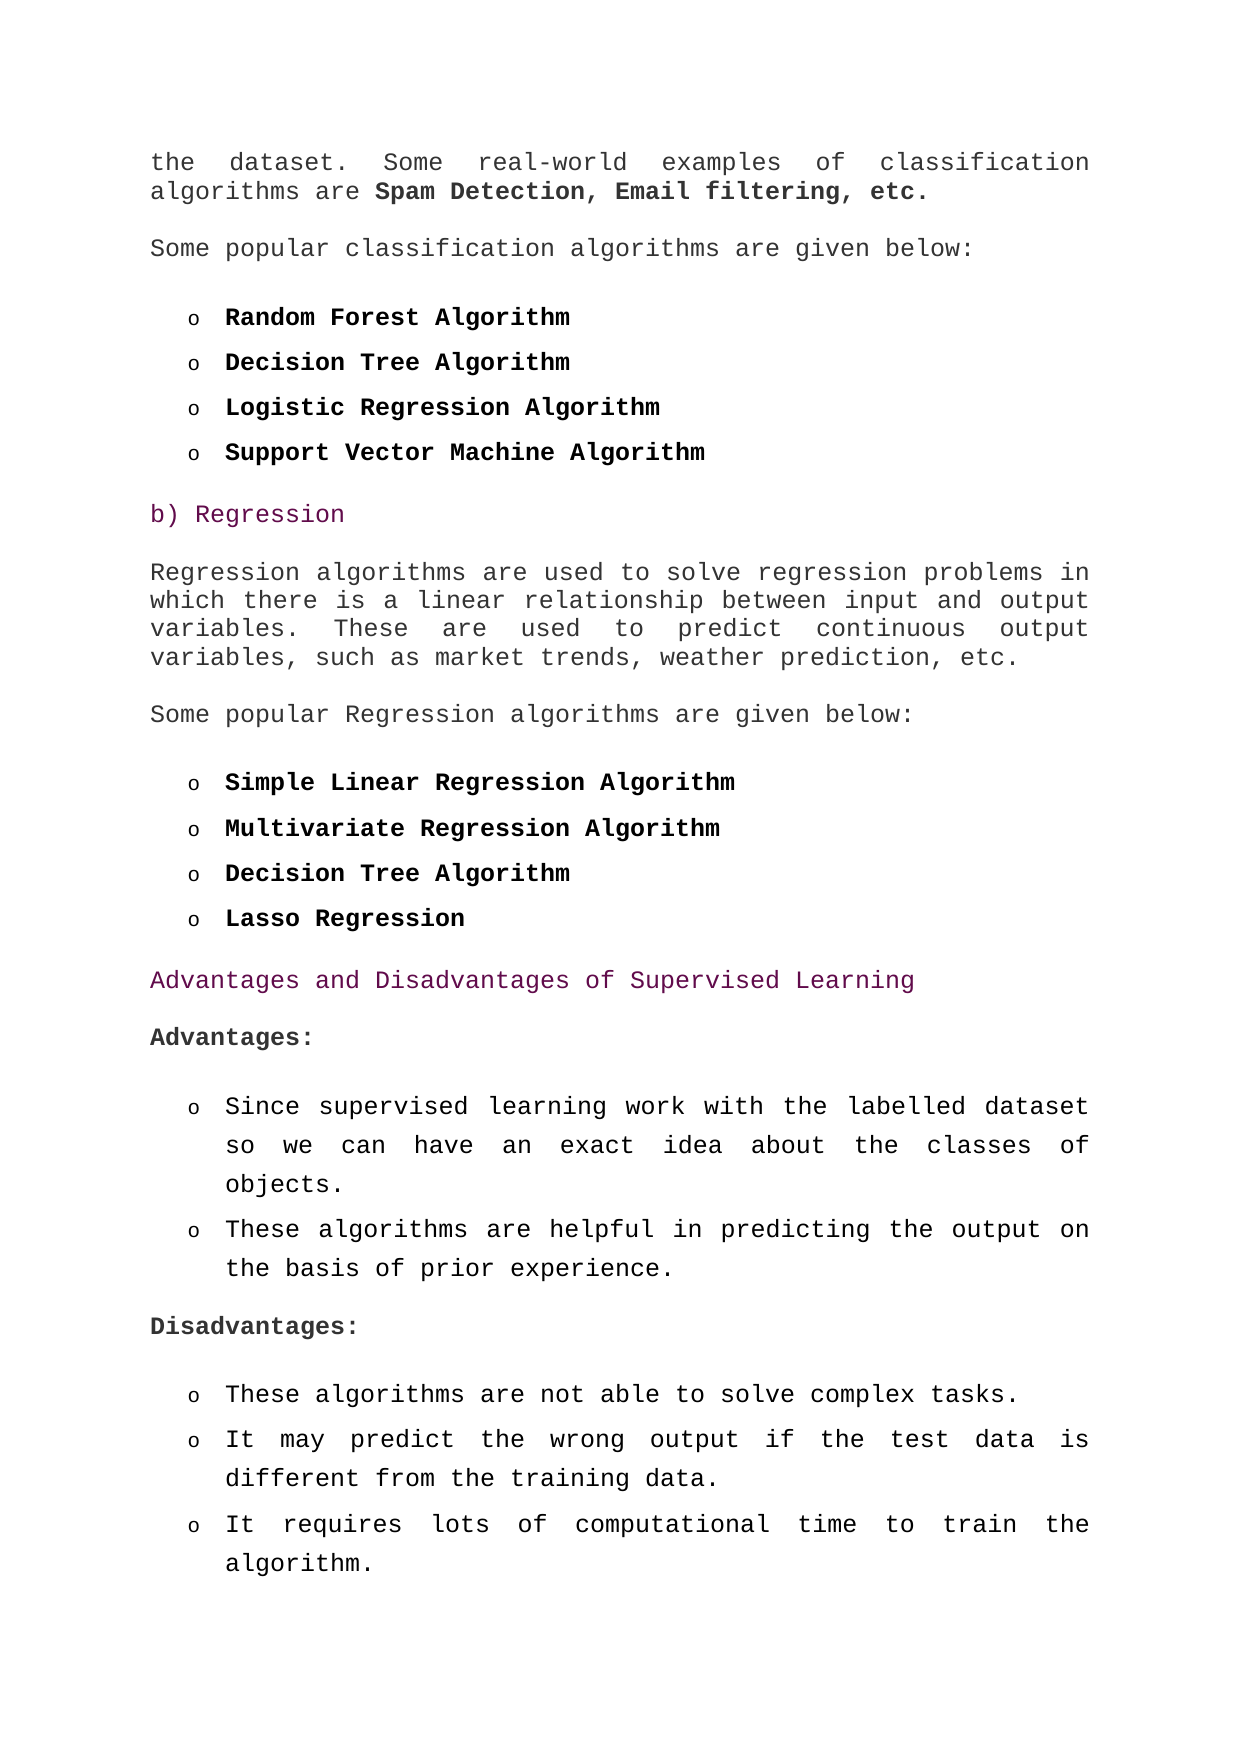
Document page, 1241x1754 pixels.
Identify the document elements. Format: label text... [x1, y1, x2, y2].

list Since supervised learning work with the labelled dataset so we can have an exact idea about the classes of objects. [187, 1082, 1090, 1200]
list Random Forest Algorithm [187, 293, 1090, 332]
list Simple Linear Regression Algorithm [187, 759, 1090, 798]
text Disadvantages: [150, 1313, 1090, 1342]
text Regression algorithms are used to solve regression problems in which there is a linear relationship between input and output variables. These are used to predict continuous output variables, such as market trends, weather prediction, etc. [150, 559, 1090, 672]
text Some popular classification algorithms are given below: [150, 236, 1090, 264]
list It may predict the wrong output if the test data is different from the training data. [187, 1416, 1090, 1494]
list Support Vector Machine Algorithm [187, 429, 1090, 468]
list These algorithms are not able to solve complex tasks. [187, 1371, 1090, 1410]
text Advantages: [150, 1025, 1090, 1053]
list Decision Tree Algorithm [187, 339, 1090, 378]
subtitle b) Regression [150, 497, 1090, 530]
list Lasso Regression [187, 895, 1090, 934]
list Decision Tree Algorithm [187, 850, 1090, 889]
subtitle Advantages and Disadvantages of Supervised Learning [150, 963, 1090, 996]
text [150, 150, 1090, 207]
list Logistic Regression Algorithm [187, 384, 1090, 423]
text Some popular Regression algorithms are given below: [150, 702, 1090, 730]
list It requires lots of computational time to train the algorithm. [187, 1500, 1090, 1578]
list Multivariate Regression Algorithm [187, 804, 1090, 843]
list These algorithms are helpful in predicting the output on the basis of prior experience. [187, 1206, 1090, 1284]
